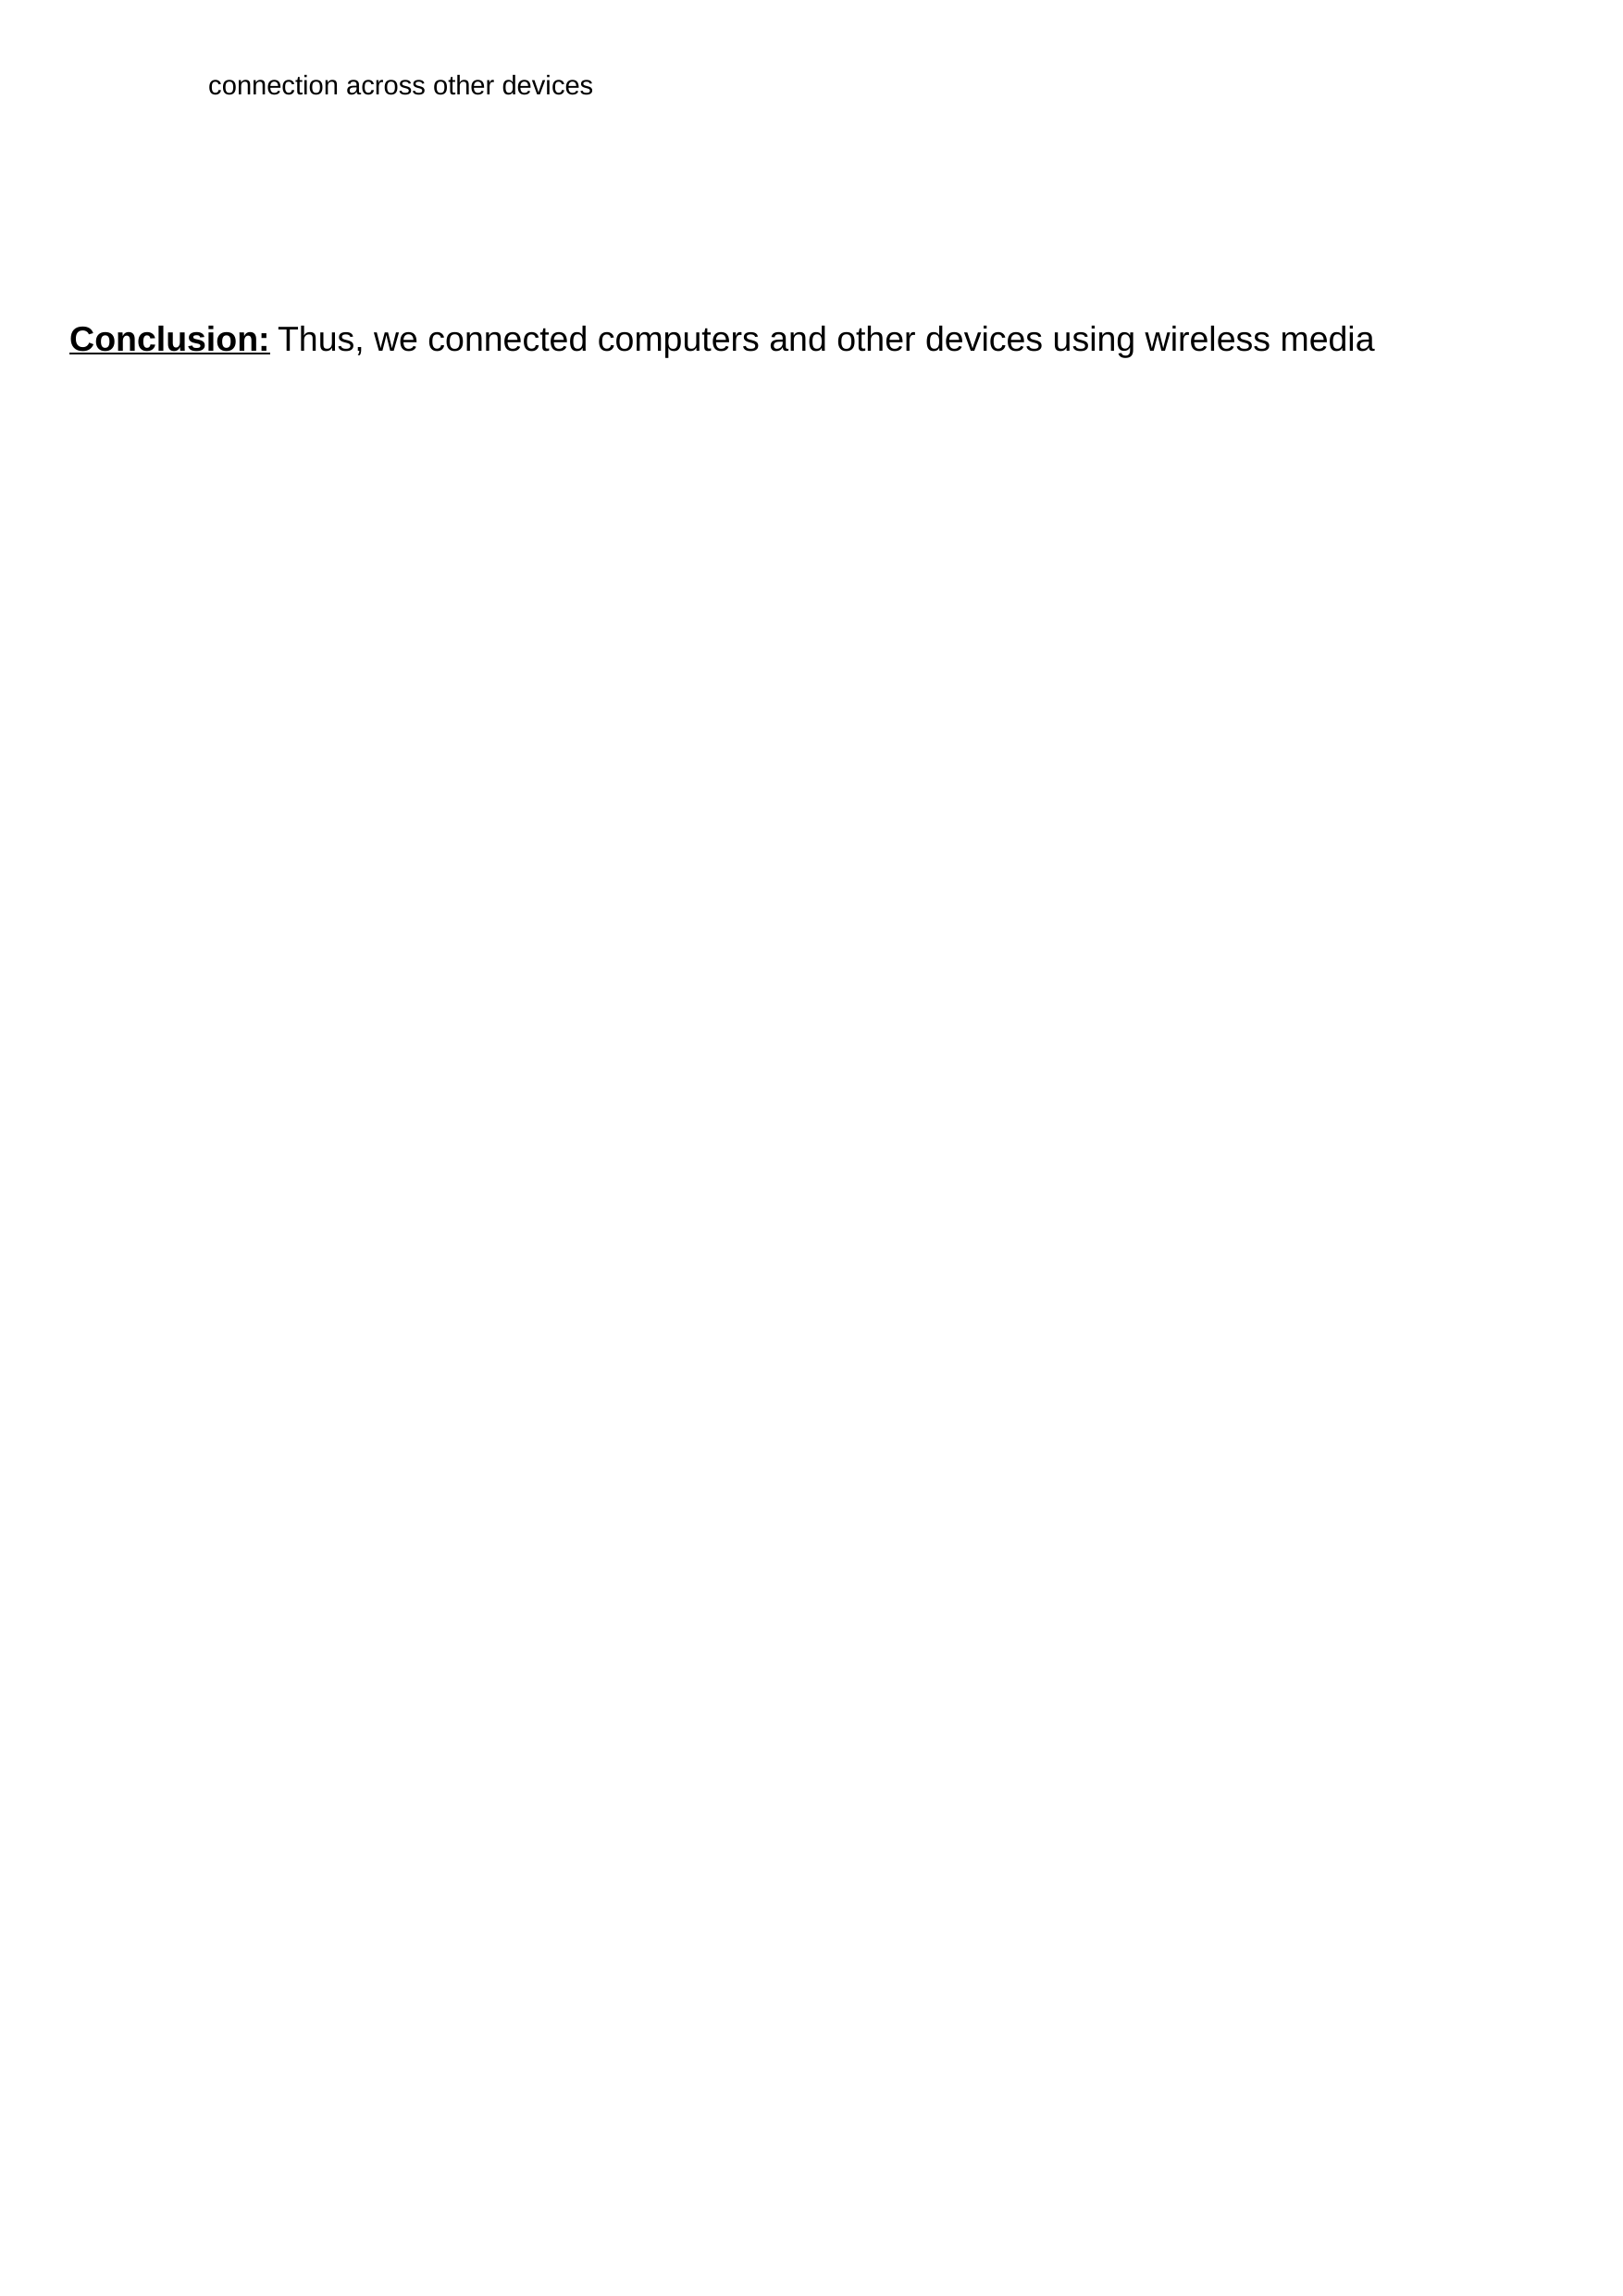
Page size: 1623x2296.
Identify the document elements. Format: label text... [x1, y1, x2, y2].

text Conclusion: Thus, we connected computers and other devices using wireless media [69, 318, 1554, 529]
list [173, 69, 1554, 301]
